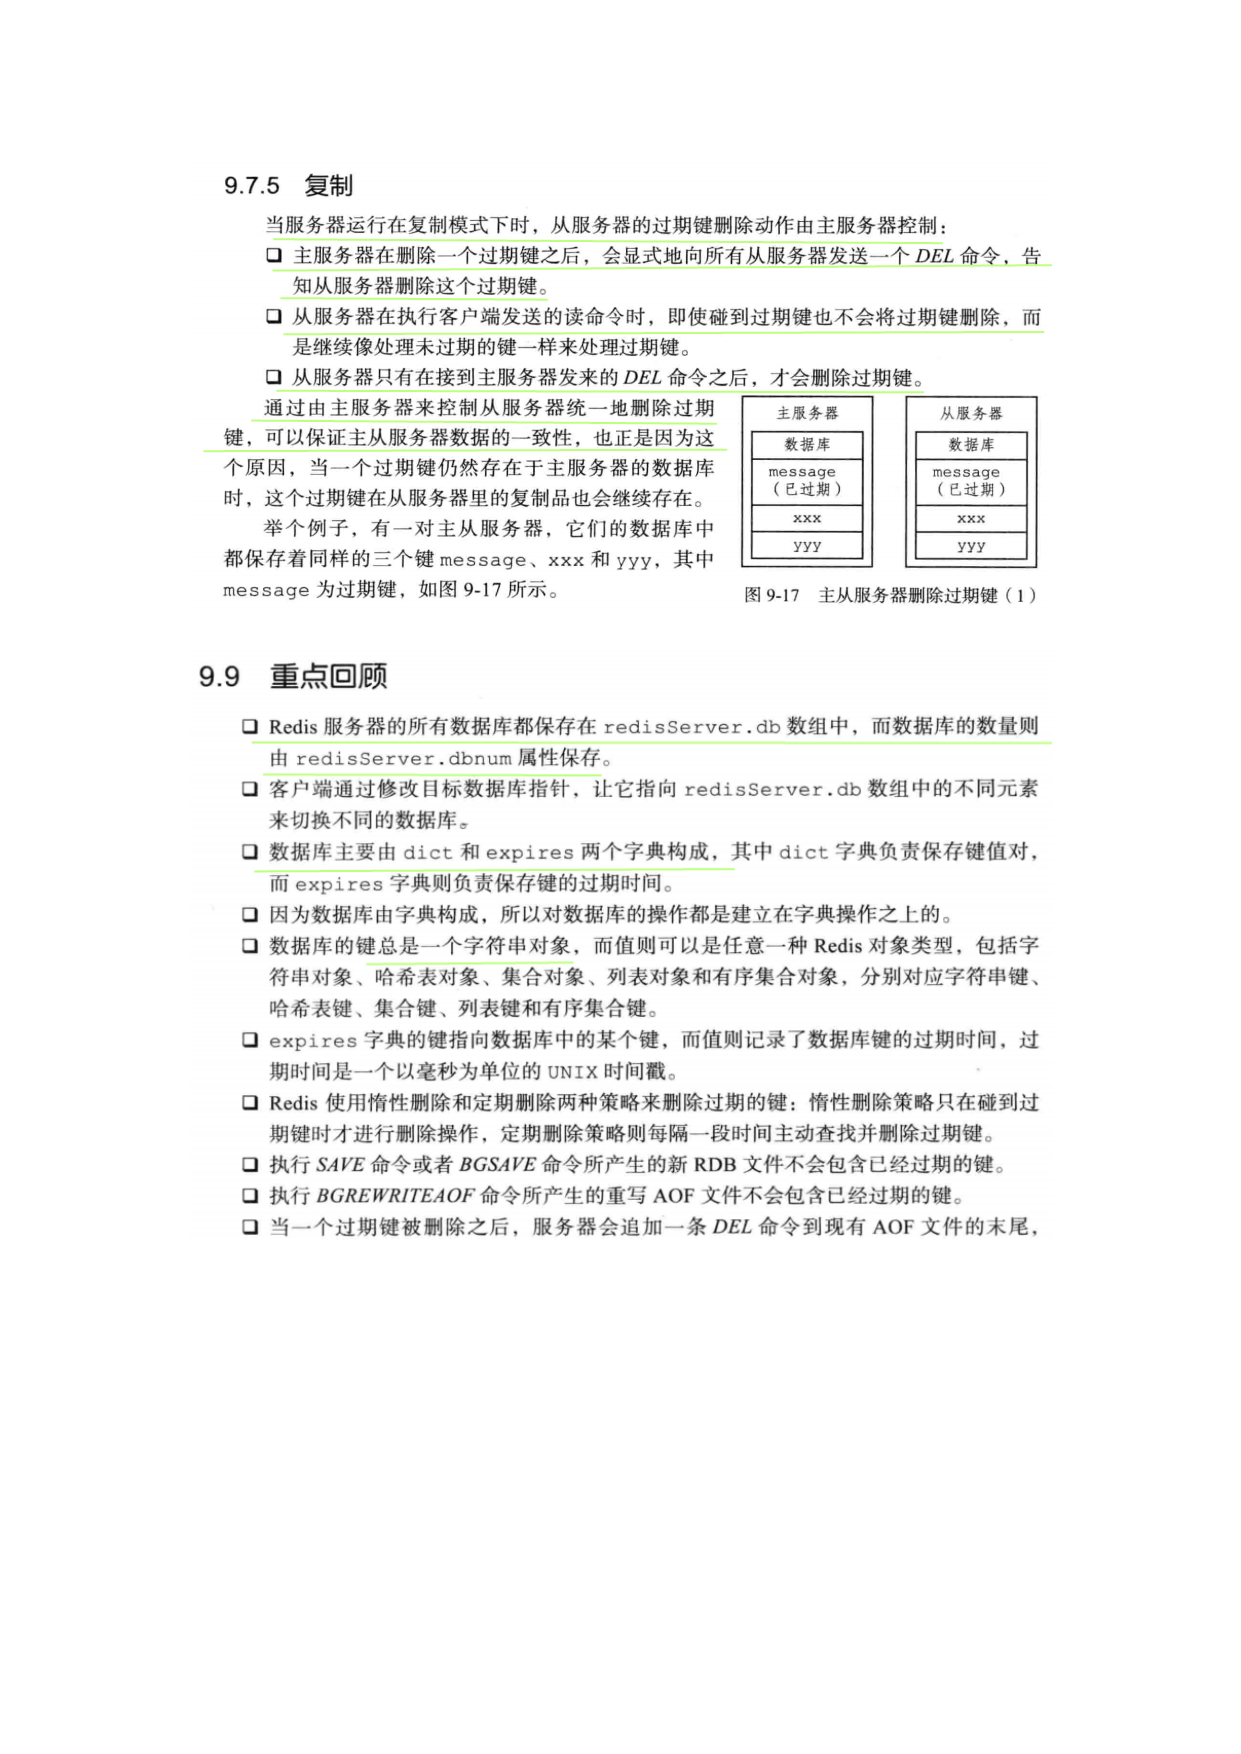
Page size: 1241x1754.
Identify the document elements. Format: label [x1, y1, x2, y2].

picture [187, 649, 1053, 1242]
picture [187, 162, 1053, 620]
